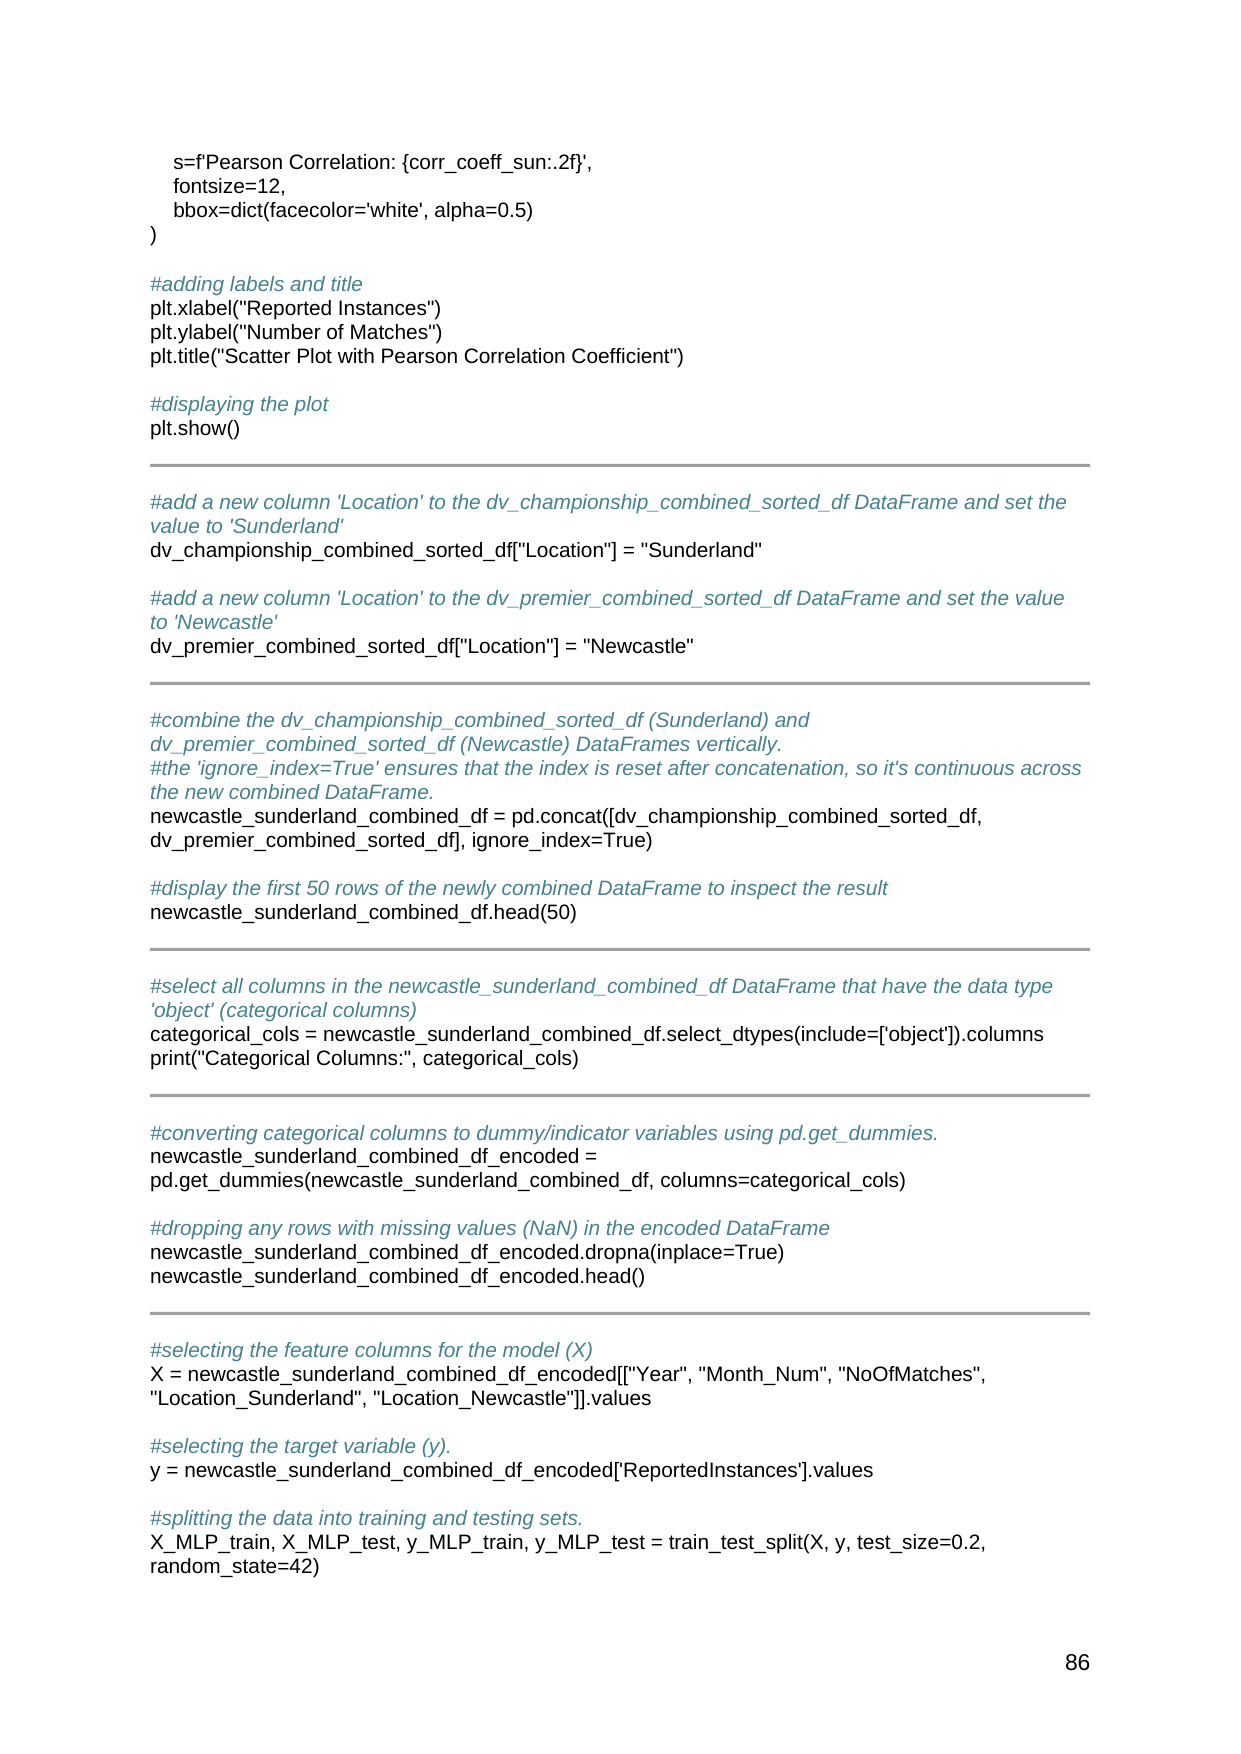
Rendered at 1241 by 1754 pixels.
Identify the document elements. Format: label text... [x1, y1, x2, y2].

text s=f'Pearson Correlation: {corr_coeff_sun:.2f}', [150, 150, 1090, 174]
text #dropping any rows with missing values (NaN) in the encoded DataFrame [150, 1216, 1090, 1240]
text ) [150, 222, 1090, 246]
text #adding labels and title [150, 272, 1090, 296]
text #displaying the plot [150, 392, 1090, 416]
text #the 'ignore_index=True' ensures that the index is reset after concatenation, so it's continuous across the new combined DataFrame. [150, 756, 1090, 804]
text newcastle_sunderland_combined_df_encoded.head() [150, 1264, 1090, 1288]
text #selecting the feature columns for the model (X) [150, 1338, 1090, 1362]
text print("Categorical Columns:", categorical_cols) [150, 1046, 1090, 1070]
text plt.show() [150, 416, 1090, 440]
text X = newcastle_sunderland_combined_df_encoded[["Year", "Month_Num", "NoOfMatches", "Location_Sunderland", "Location_Newcastle"]].values [150, 1362, 1090, 1410]
text #selecting the target variable (y). [150, 1434, 1090, 1458]
text plt.ylabel("Number of Matches") [150, 320, 1090, 344]
text newcastle_sunderland_combined_df = pd.concat([dv_championship_combined_sorted_df, dv_premier_combined_sorted_df], ignore_index=True) [150, 804, 1090, 852]
text y = newcastle_sunderland_combined_df_encoded['ReportedInstances'].values [150, 1458, 1090, 1482]
text newcastle_sunderland_combined_df_encoded.dropna(inplace=True) [150, 1240, 1090, 1264]
text plt.xlabel("Reported Instances") [150, 296, 1090, 320]
text bbox=dict(facecolor='white', alpha=0.5) [150, 198, 1090, 222]
text fontsize=12, [150, 174, 1090, 198]
text #add a new column 'Location' to the dv_premier_combined_sorted_df DataFrame and set the value to 'Newcastle' [150, 586, 1090, 634]
text dv_premier_combined_sorted_df["Location"] = "Newcastle" [150, 634, 1090, 658]
text categorical_cols = newcastle_sunderland_combined_df.select_dtypes(include=['object']).columns [150, 1022, 1090, 1046]
text newcastle_sunderland_combined_df.head(50) [150, 900, 1090, 924]
text #combine the dv_championship_combined_sorted_df (Sunderland) and dv_premier_combined_sorted_df (Newcastle) DataFrames vertically. [150, 708, 1090, 756]
text #add a new column 'Location' to the dv_championship_combined_sorted_df DataFrame and set the value to 'Sunderland' [150, 490, 1090, 538]
text #splitting the data into training and testing sets. [150, 1506, 1090, 1530]
text X_MLP_train, X_MLP_test, y_MLP_train, y_MLP_test = train_test_split(X, y, test_size=0.2, random_state=42) [150, 1530, 1090, 1578]
text dv_championship_combined_sorted_df["Location"] = "Sunderland" [150, 538, 1090, 562]
text #converting categorical columns to dummy/indicator variables using pd.get_dummies. [150, 1120, 1090, 1144]
text #select all columns in the newcastle_sunderland_combined_df DataFrame that have the data type 'object' (categorical columns) [150, 974, 1090, 1022]
text plt.title("Scatter Plot with Pearson Correlation Coefficient") [150, 344, 1090, 368]
text #display the first 50 rows of the newly combined DataFrame to inspect the result [150, 876, 1090, 900]
text newcastle_sunderland_combined_df_encoded = pd.get_dummies(newcastle_sunderland_combined_df, columns=categorical_cols) [150, 1144, 1090, 1192]
